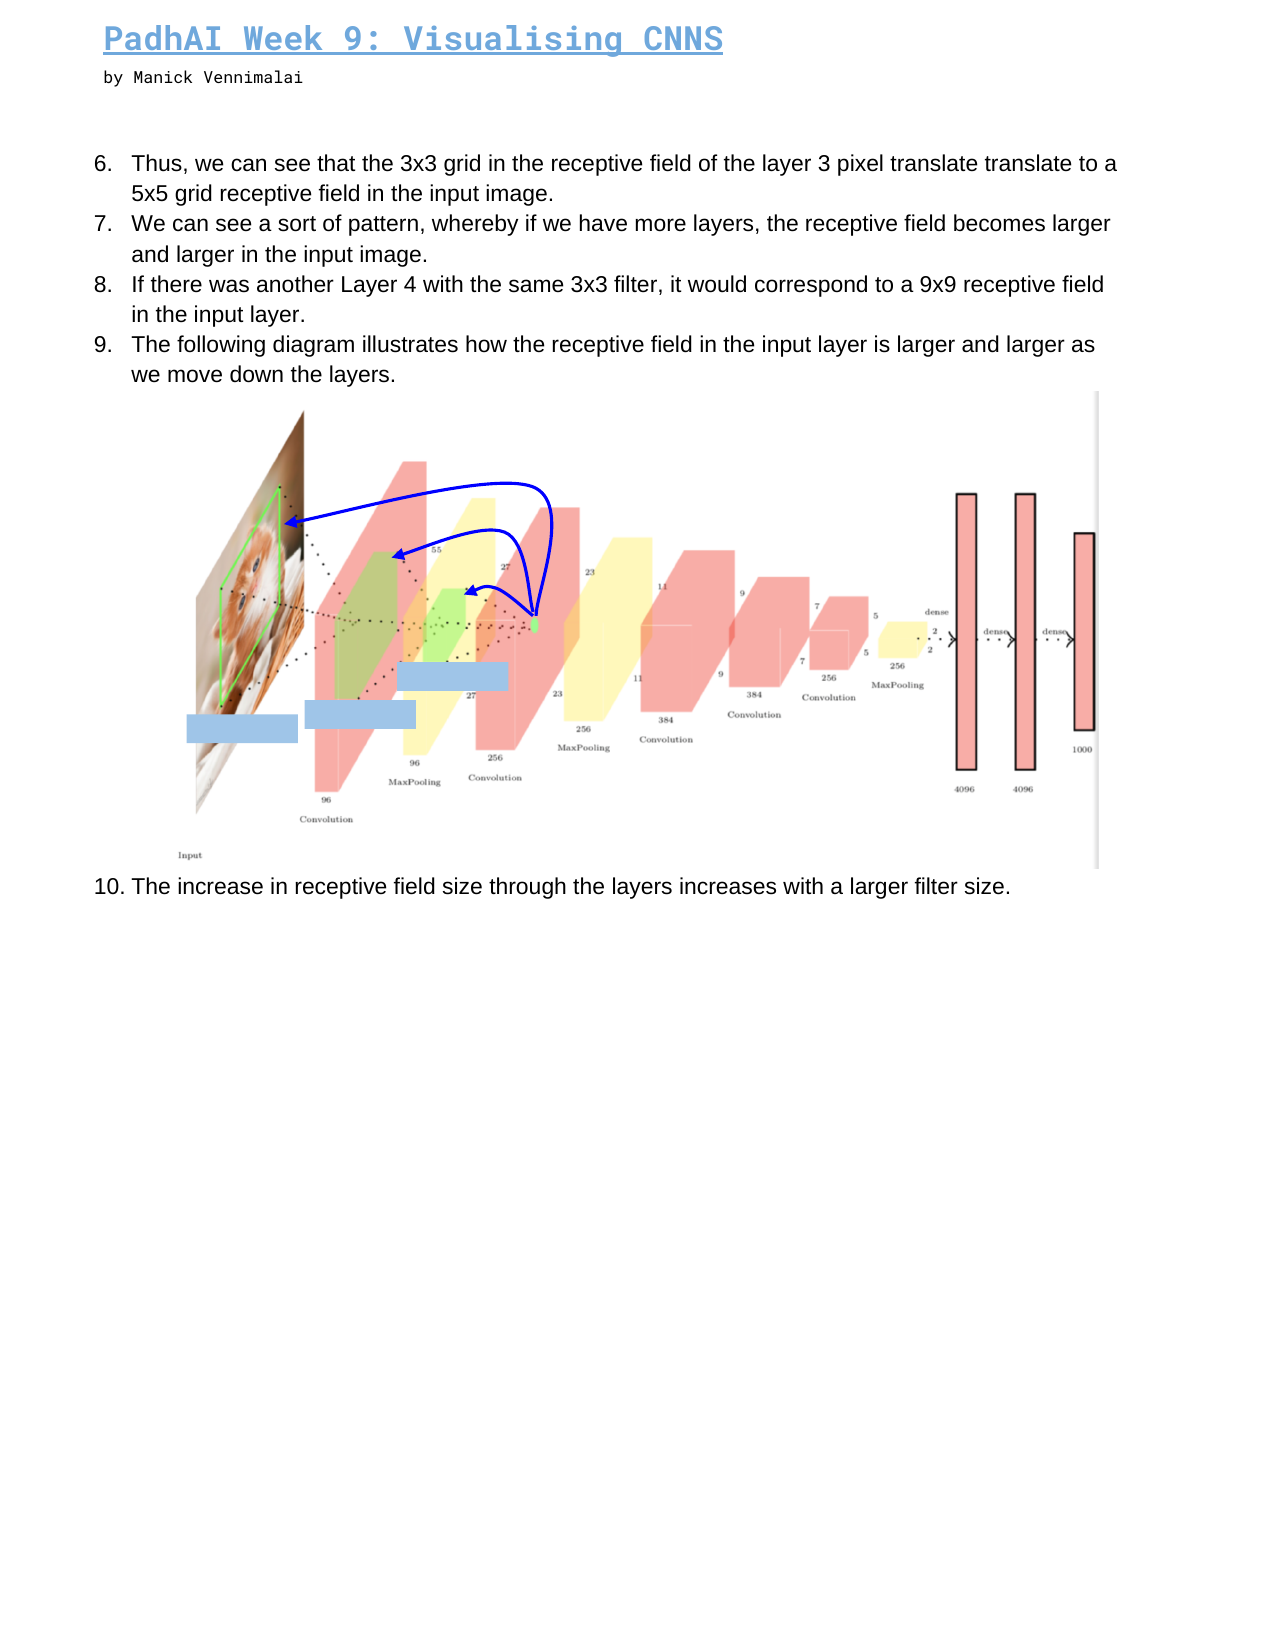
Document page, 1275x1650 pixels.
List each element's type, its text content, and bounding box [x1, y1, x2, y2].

list We can see a sort of pattern, whereby if we have more layers, the receptive field becomes larger and larger in the input image. [94, 210, 1125, 267]
list The increase in receptive field size through the layers increases with a larger filter size. [94, 873, 1125, 899]
list Thus, we can see that the 3x3 grid in the receptive field of the layer 3 pixel translate translate to a 5x5 grid receptive field in the input image. [94, 150, 1125, 207]
list If there was another Layer 4 with the same 3x3 filter, it would correspond to a 9x9 receptive field in the input layer. [94, 271, 1125, 327]
picture [131, 391, 1107, 869]
